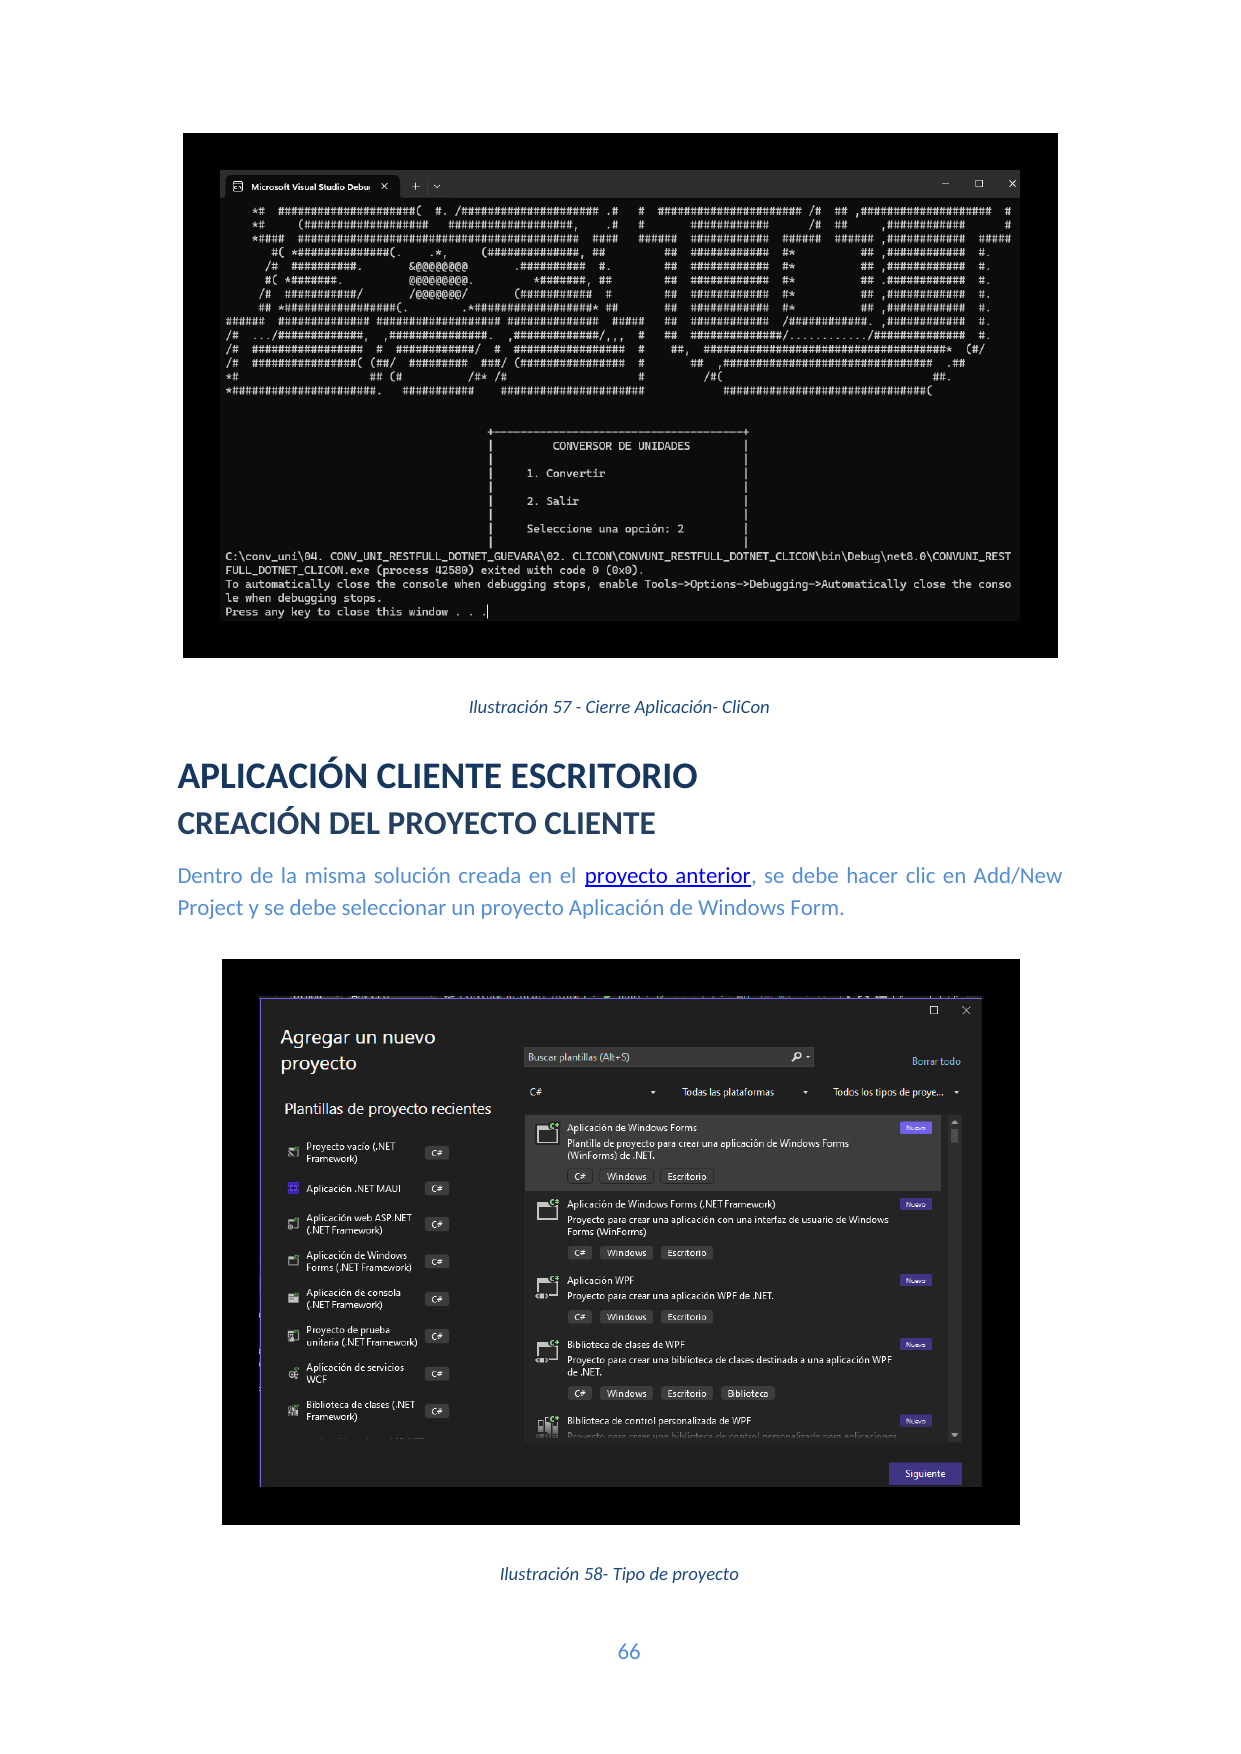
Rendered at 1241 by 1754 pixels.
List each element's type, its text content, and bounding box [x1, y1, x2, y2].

picture [259, 996, 982, 1487]
subtitle CREACIÓN DEL PROYECTO CLIENTE [177, 802, 1063, 843]
subtitle APLICACIÓN CLIENTE ESCRITORIO [177, 752, 1063, 798]
text Dentro de la misma solución creada en el proyecto anterior, se debe hacer clic en Add/New Project y se debe seleccionar un proyecto Aplicación de Windows Form. [177, 861, 1063, 921]
text Ilustración 57 - Cierre Aplicación- CliCon [177, 696, 1063, 718]
text Ilustración 58- Tipo de proyecto [177, 1562, 1063, 1585]
picture [220, 170, 1020, 621]
